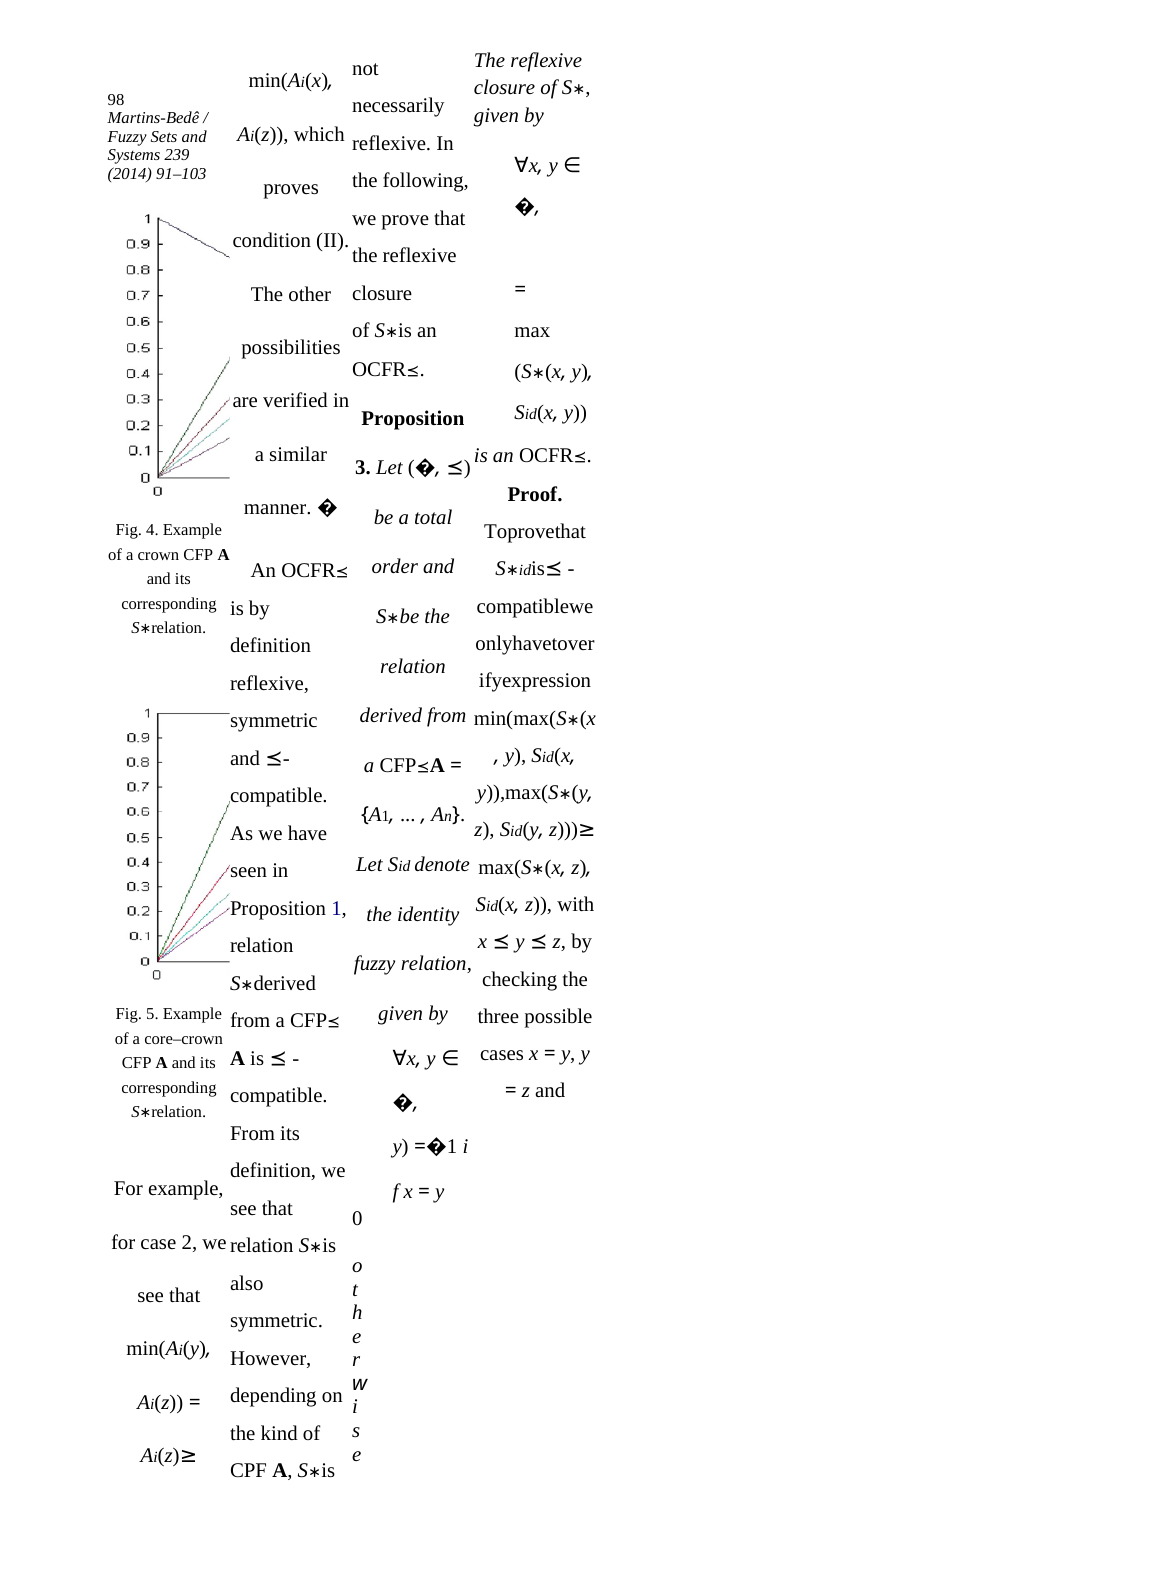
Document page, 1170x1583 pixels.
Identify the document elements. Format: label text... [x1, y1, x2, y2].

text Fig. 5. Example of a core–crown CFP A and its corresponding S∗relation. [107, 1000, 230, 1123]
text Proposition 3. Let (�, ⪯) be a total order and S∗be the relation derived from a CFP⪯A = {A1, ... , An}. Let Sid denote the identity fuzzy relation, given by [352, 386, 474, 1030]
picture [126, 688, 230, 980]
text For example, for case 2, we see that min(Ai(y), Ai(z)) = Ai(z)≥ min(Ai(x), Ai(z)), which proves condition (II). The other possibilities are verified in a similar manner. � [230, 45, 352, 525]
text An OCFR⪯ is by definition reflexive, symmetric and ⪯-compatible. As we have seen in Proposition 1, relation S∗derived from a CFP⪯ A is ⪯ -compatible. From its definition, we see that relation S∗is also symmetric. However, depending on the kind of CPF A, S∗is not necessarily reflexive. In the following, we prove that the reflexive closure [352, 45, 474, 307]
text The reflexive closure of S∗, given by [474, 45, 596, 127]
text For example, for case 2, we see that min(Ai(y), Ai(z)) = Ai(z)≥ min(Ai(x), Ai(z)), which proves condition (II). The other possibilities are verified in a similar manner. � [107, 1153, 230, 1473]
text ∀x, y ∈ �, Sid(x, y) =�1 i f x = y [392, 1030, 474, 1207]
text 98 S. Sandri, F.T. Martins-Bedê / Fuzzy Sets and Systems 239 (2014) 91–103 [107, 90, 230, 183]
text of S∗is an OCFR⪯. [352, 307, 474, 384]
text Fig. 4. Example of a crown CFP A and its corresponding S∗relation. [107, 516, 230, 639]
text Proof. Toprovethat S∗idis⪯ -compatibleweonlyhavetoverifyexpressionmin(max(S∗(x, y), Sid(x, y)),max(S∗(y, z), Sid(y, z)))≥ max(S∗(x, z), Sid(x, z)), with x ⪯ y ⪯ z, by checking the three possible cases x = y, y = z and [474, 471, 596, 1105]
text An OCFR⪯ is by definition reflexive, symmetric and ⪯-compatible. As we have seen in Proposition 1, relation S∗derived from a CFP⪯ A is ⪯ -compatible. From its definition, we see that relation S∗is also symmetric. However, depending on the kind of CPF A, S∗is not necessarily reflexive. In the following, we prove that the reflexive closure [230, 547, 352, 1485]
text is an OCFR⪯. [474, 433, 596, 470]
text ∀x, y ∈ �, S∗id(x, y) = max(S∗(x, y), Sid(x, y)) [514, 140, 596, 427]
picture [126, 214, 230, 496]
